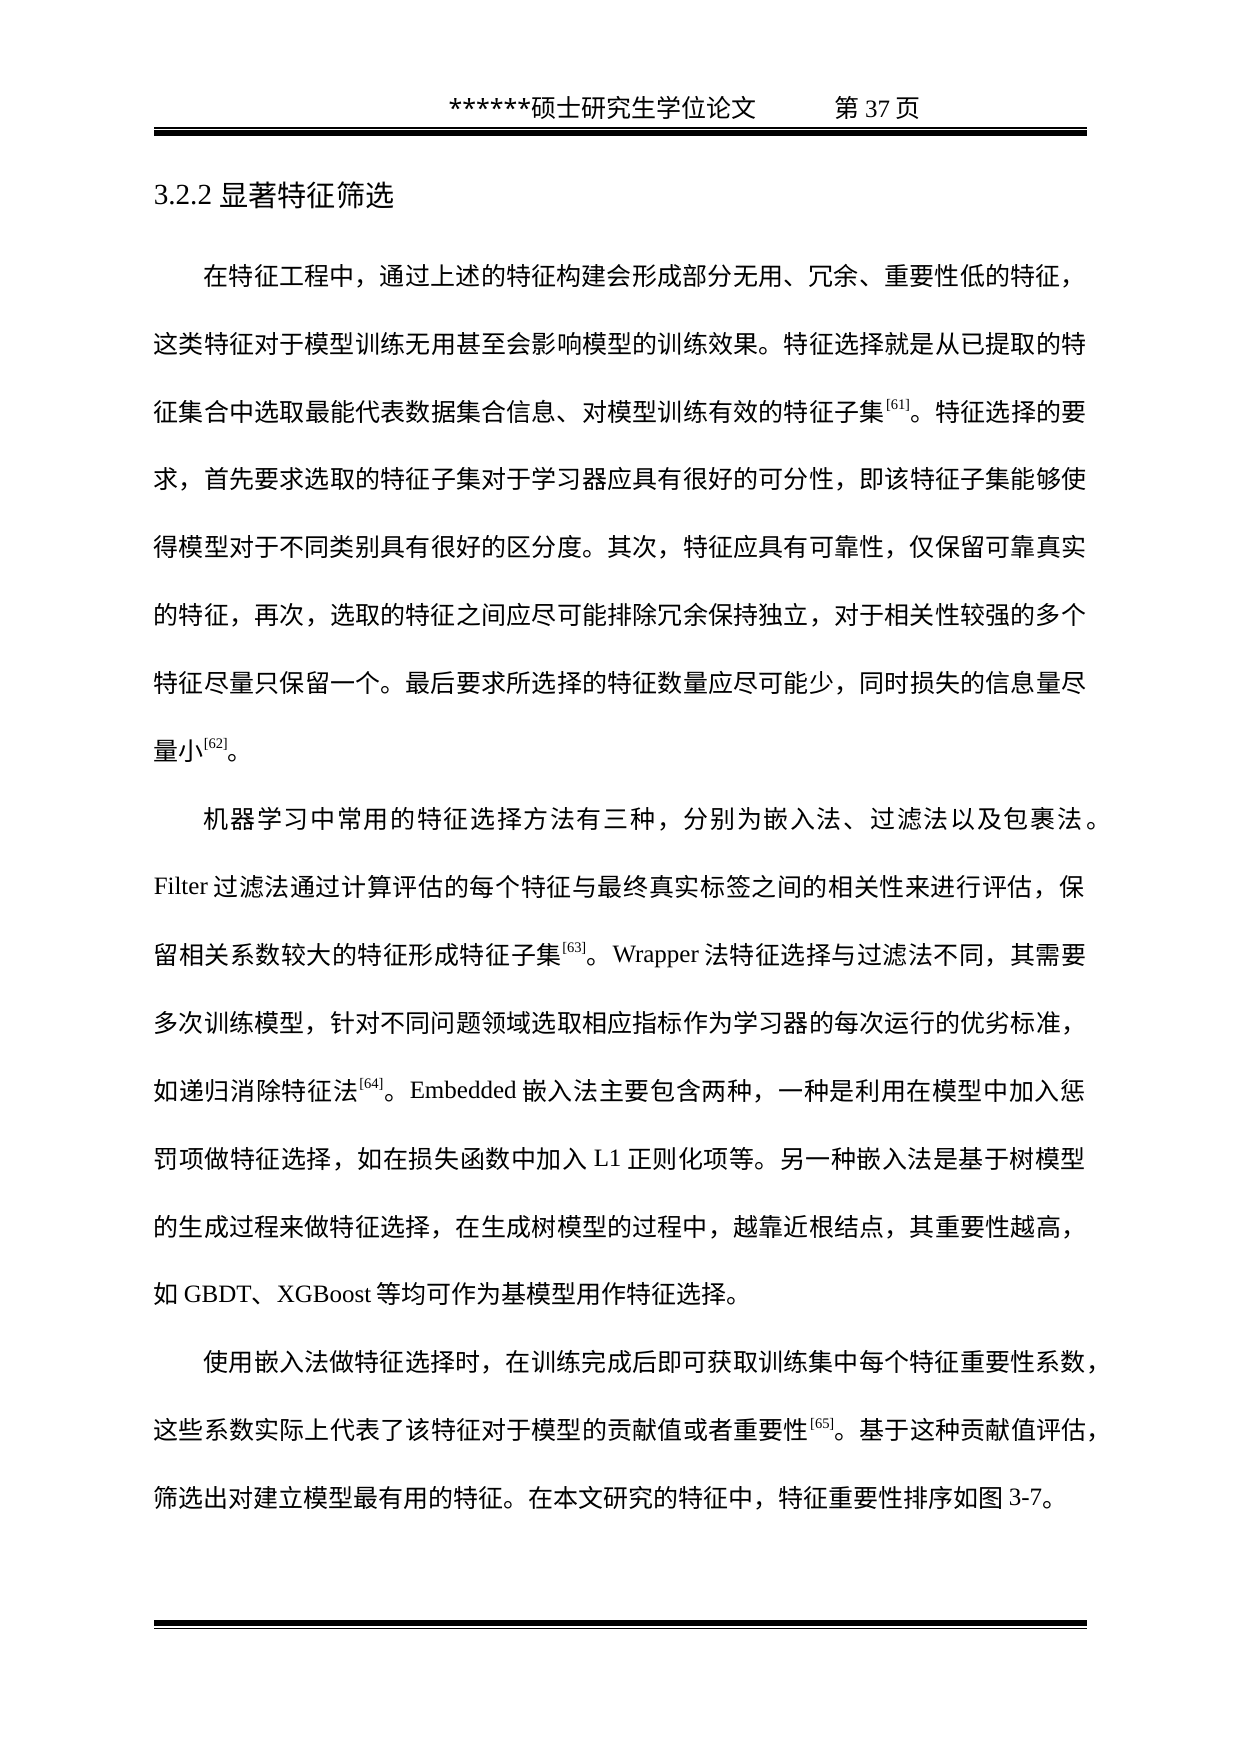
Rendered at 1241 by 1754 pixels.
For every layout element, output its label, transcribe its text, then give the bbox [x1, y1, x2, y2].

text 使用嵌入法做特征选择时，在训练完成后即可获取训练集中每个特征重要性系数，这些系数实际上代表了该特征对于模型的贡献值或者重要性[65]。基于这种贡献值评估，筛选出对建立模型最有用的特征。在本文研究的特征中，特征重要性排序如图3-7。 [153, 1327, 1087, 1531]
title 3.2.2 显著特征筛选 [153, 160, 1087, 228]
text 在特征工程中，通过上述的特征构建会形成部分无用、冗余、重要性低的特征，这类特征对于模型训练无用甚至会影响模型的训练效果。特征选择就是从已提取的特征集合中选取最能代表数据集合信息、对模型训练有效的特征子集[61]。特征选择的要求，首先要求选取的特征子集对于学习器应具有很好的可分性，即该特征子集能够使得模型对于不同类别具有很好的区分度。其次，特征应具有可靠性，仅保留可靠真实的特征，再次，选取的特征之间应尽可能排除冗余保持独立，对于相关性较强的多个特征尽量只保留一个。最后要求所选择的特征数量应尽可能少，同时损失的信息量尽量小[62]。 [153, 240, 1087, 784]
text 机器学习中常用的特征选择方法有三种，分别为嵌入法、过滤法以及包裹法。Filter过滤法通过计算评估的每个特征与最终真实标签之间的相关性来进行评估，保留相关系数较大的特征形成特征子集[63]。Wrapper法特征选择与过滤法不同，其需要多次训练模型，针对不同问题领域选取相应指标作为学习器的每次运行的优劣标准，如递归消除特征法[64]。Embedded嵌入法主要包含两种，一种是利用在模型中加入惩罚项做特征选择，如在损失函数中加入L1正则化项等。另一种嵌入法是基于树模型的生成过程来做特征选择，在生成树模型的过程中，越靠近根结点，其重要性越高，如GBDT、XGBoost等均可作为基模型用作特征选择。 [153, 784, 1087, 1327]
